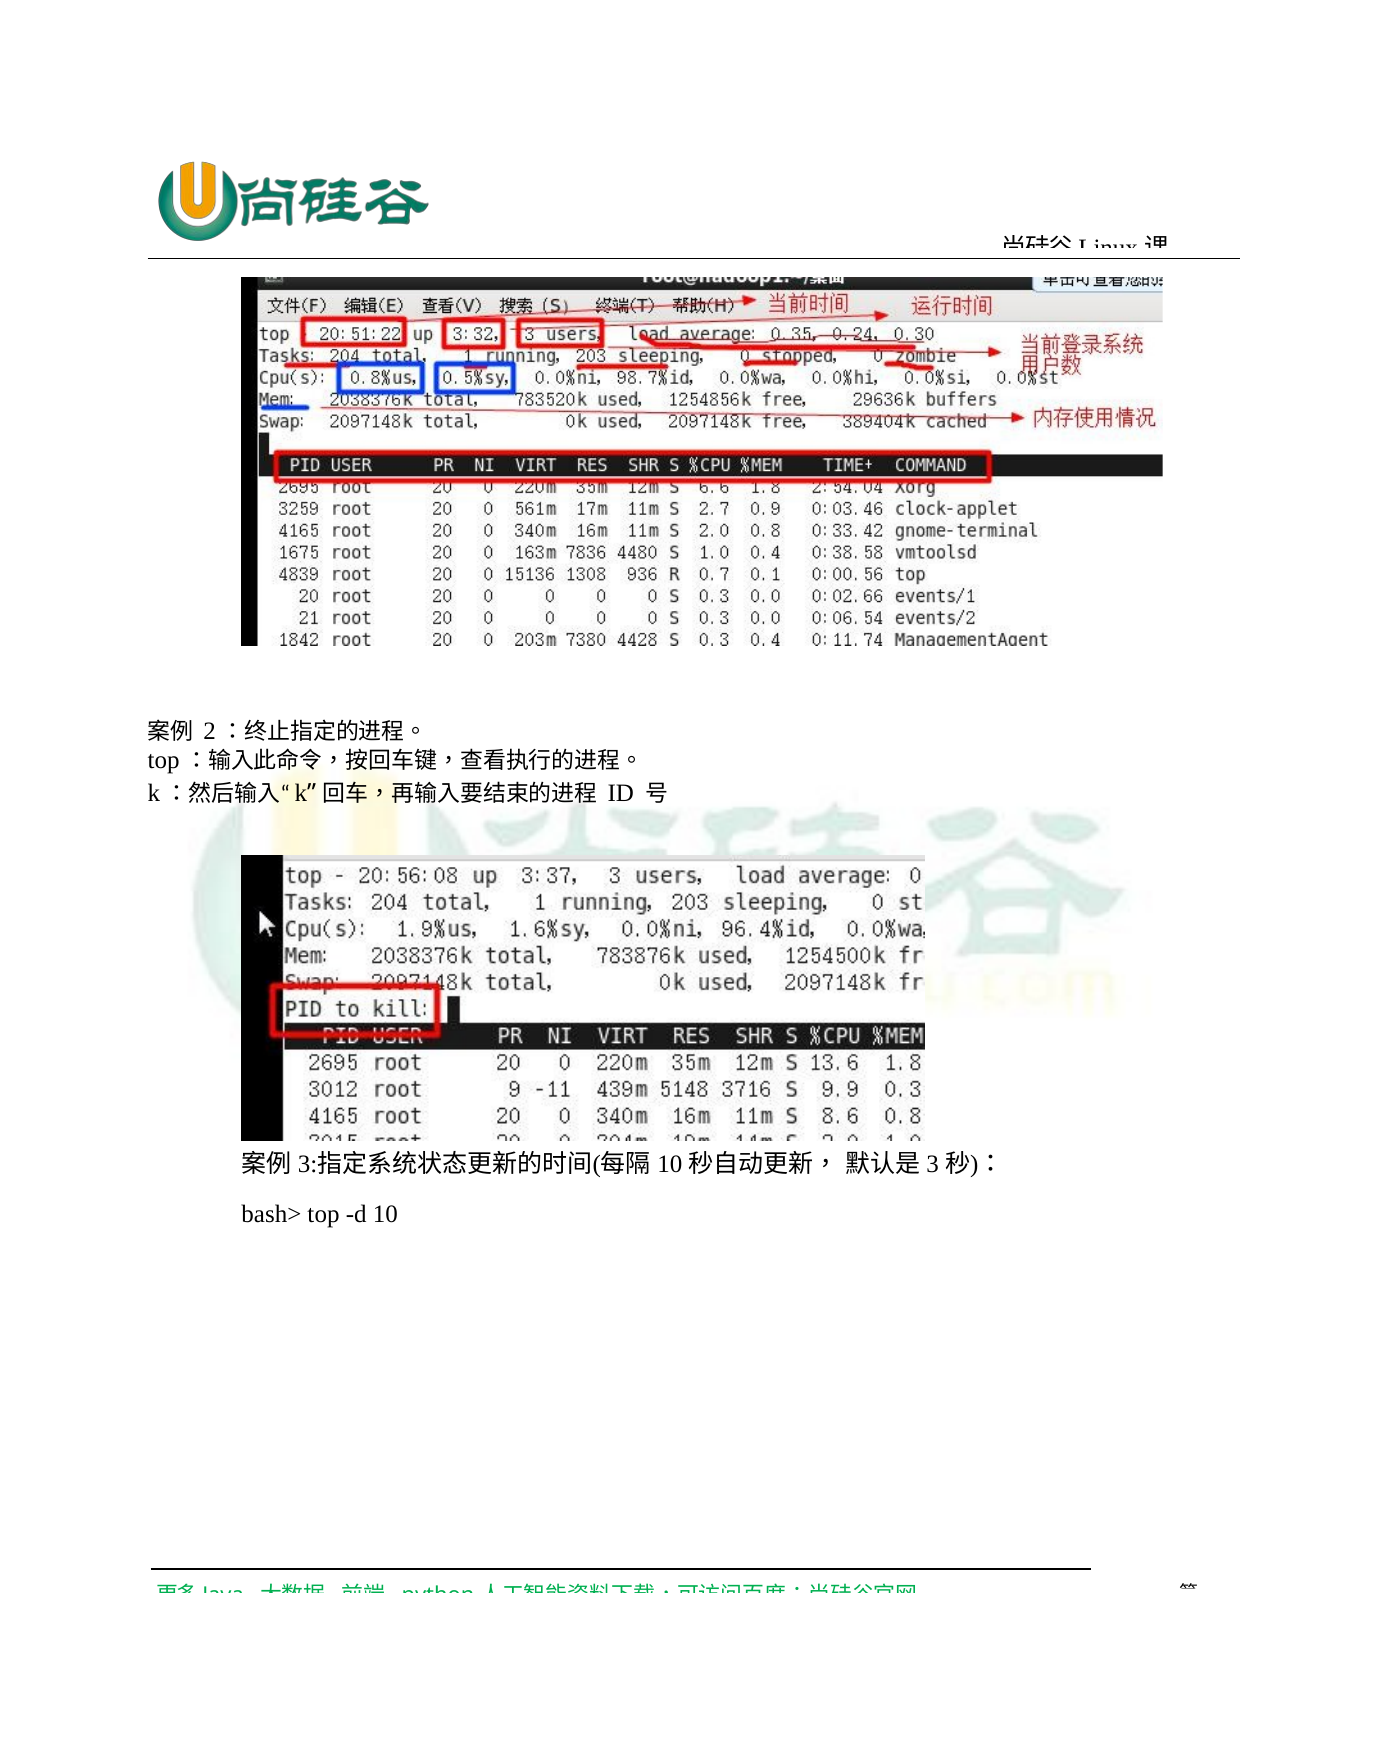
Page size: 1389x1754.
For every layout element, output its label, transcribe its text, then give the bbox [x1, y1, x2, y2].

picture [147, 724, 241, 1091]
picture [241, 277, 1163, 646]
picture [147, 153, 436, 249]
text 案例 3:指定系统状态更新的时间(每隔 10 秒自动更新， 默认是 3 秒)： [241, 719, 1253, 1179]
text bash> top -d 10 [241, 1199, 1253, 1228]
